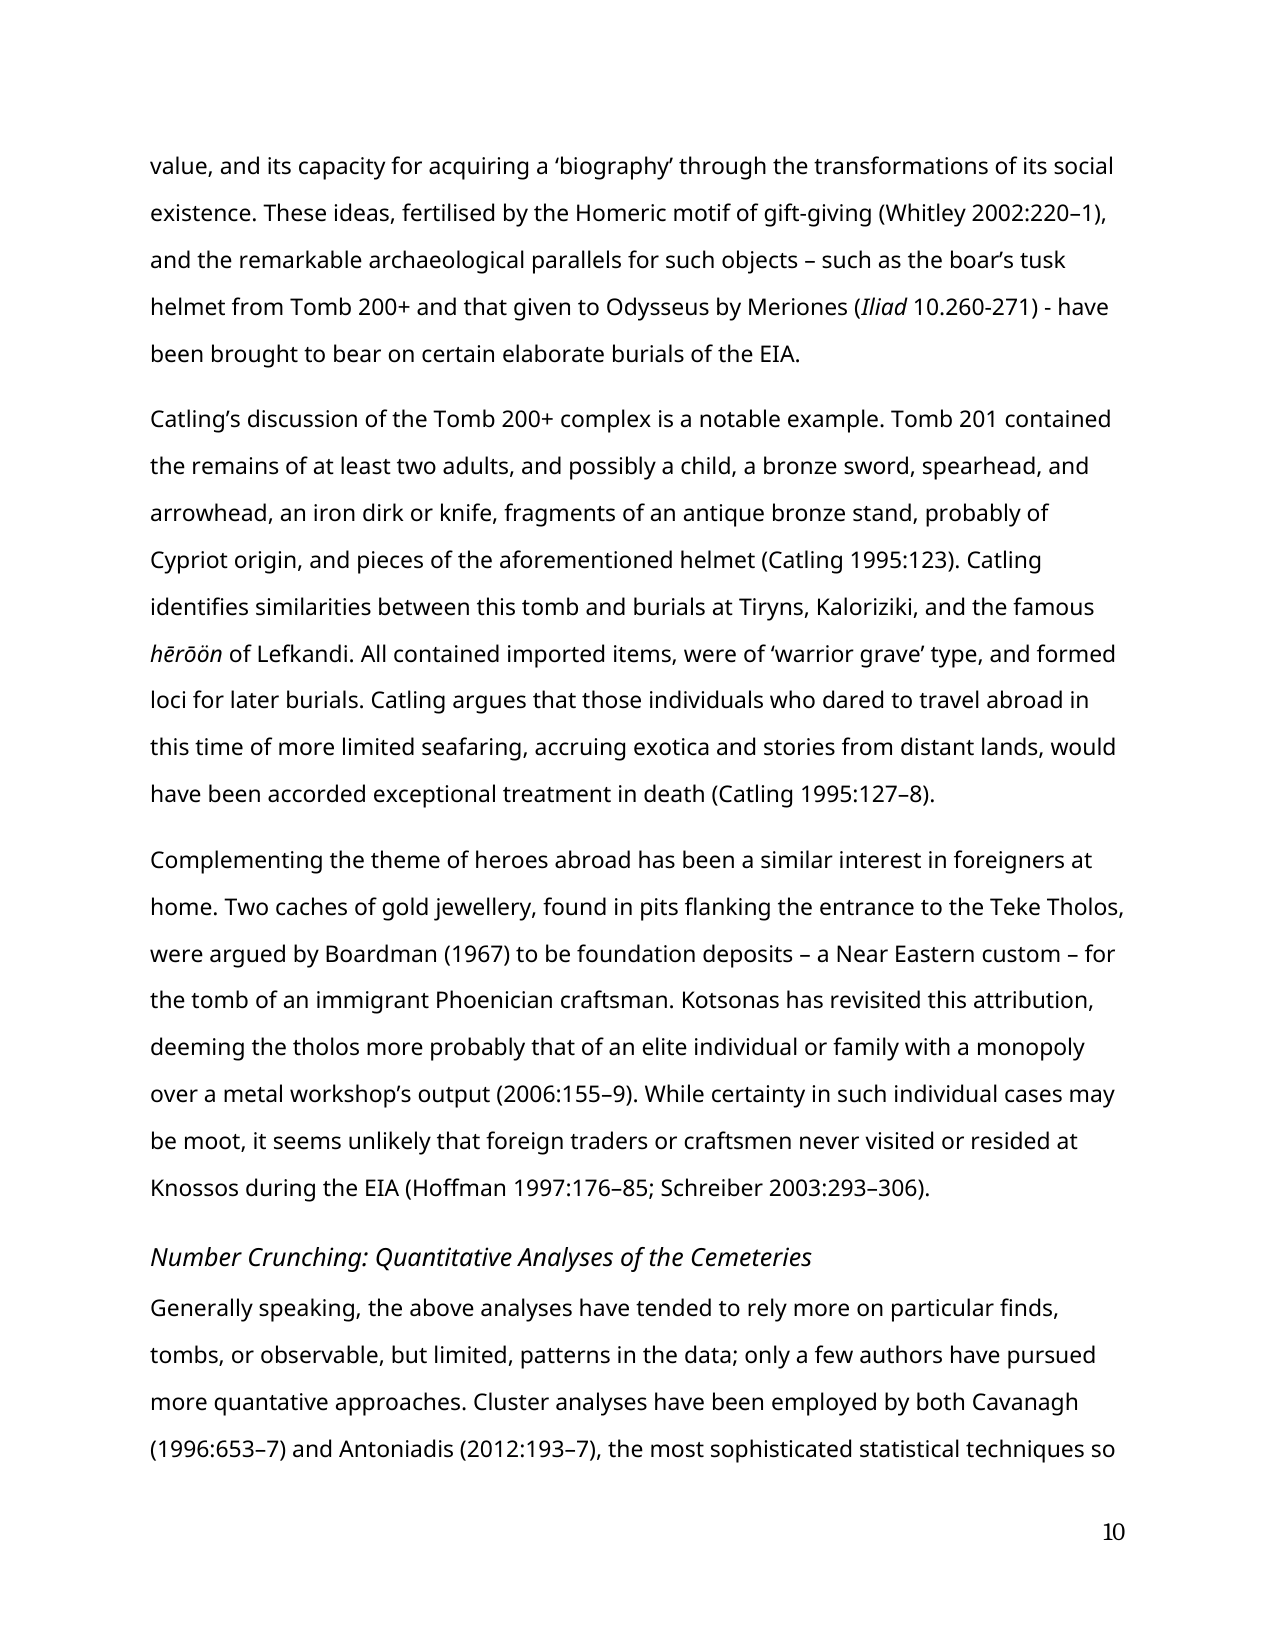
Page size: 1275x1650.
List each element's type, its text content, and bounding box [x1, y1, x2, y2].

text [150, 150, 1125, 369]
subtitle Number Crunching: Quantitative Analyses of the Cemeteries [150, 1239, 1125, 1274]
text Catling’s discussion of the Tomb 200+ complex is a notable example. Tomb 201 contained the remains of at least two adults, and possibly a child, a bronze sword, spearhead, and arrowhead, an iron dirk or knife, fragments of an antique bronze stand, probably of Cypriot origin, and pieces of the aforementioned helmet (Catling 1995:123). Catling identifies similarities between this tomb and burials at Tiryns, Kaloriziki, and the famous hērōön of Lefkandi. All contained imported items, were of ‘warrior grave’ type, and formed loci for later burials. Catling argues that those individuals who dared to travel abroad in this time of more limited seafaring, accruing exotica and stories from distant lands, would have been accorded exceptional treatment in death (Catling 1995:127–8). [150, 403, 1125, 809]
text Complementing the theme of heroes abroad has been a similar interest in foreigners at home. Two caches of gold jewellery, found in pits flanking the entrance to the Teke Tholos, were argued by Boardman (1967) to be foundation deposits – a Near Eastern custom – for the tomb of an immigrant Phoenician craftsman. Kotsonas has revisited this attribution, deeming the tholos more probably that of an elite individual or family with a monopoly over a metal workshop’s output (2006:155–9). While certainty in such individual cases may be moot, it seems unlikely that foreign traders or craftsmen never visited or resided at Knossos during the EIA (Hoffman 1997:176–85; Schreiber 2003:293–306). [150, 844, 1125, 1203]
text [150, 1292, 1125, 1464]
